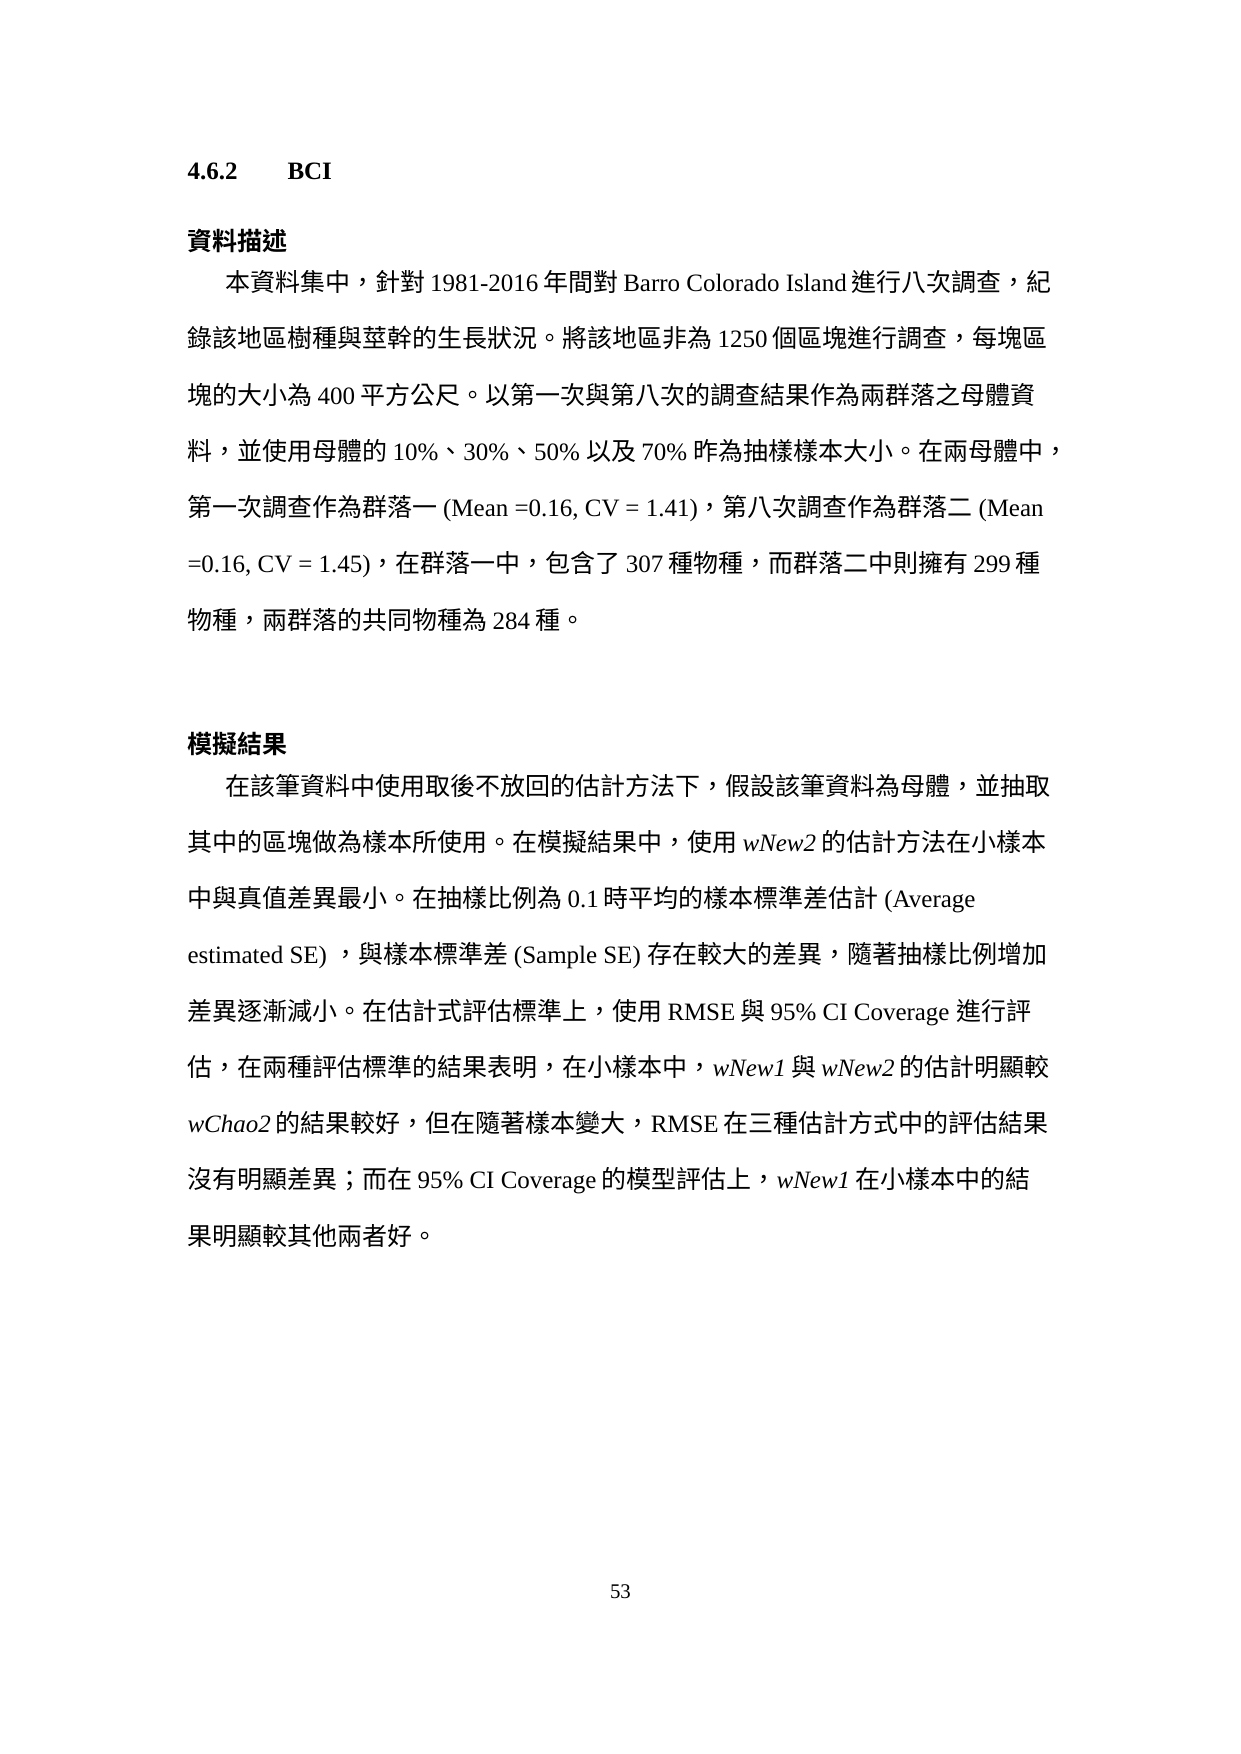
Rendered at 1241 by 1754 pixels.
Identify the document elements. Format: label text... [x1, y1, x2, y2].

subtitle 模擬結果 [187, 724, 1053, 761]
text 在該筆資料中使用取後不放回的估計方法下，假設該筆資料為母體，並抽取其中的區塊做為樣本所使用。在模擬結果中，使用wNew2的估計方法在小樣本中與真值差異最小。在抽樣比例為0.1時平均的樣本標準差估計 (Average estimated SE) ，與樣本標準差 (Sample SE) 存在較大的差異，隨著抽樣比例增加差異逐漸減小。在估計式評估標準上，使用RMSE與95% CI Coverage 進行評估，在兩種評估標準的結果表明，在小樣本中，wNew1與wNew2的估計明顯較wChao2的結果較好，但在隨著樣本變大，RMSE在三種估計方式中的評估結果沒有明顯差異；而在95% CI Coverage的模型評估上，wNew1在小樣本中的結果明顯較其他兩者好。 [187, 765, 1053, 1253]
subtitle 資料描述 [187, 220, 1053, 258]
subtitle BCI [187, 152, 1053, 189]
text 本資料集中，針對1981-2016年間對Barro Colorado Island進行八次調查，紀錄該地區樹種與莖幹的生長狀況。將該地區非為1250個區塊進行調查，每塊區塊的大小為400平方公尺。以第一次與第八次的調查結果作為兩群落之母體資料，並使用母體的10%、30%、50% 以及70% 昨為抽樣樣本大小。在兩母體中，第一次調查作為群落一 (Mean =0.16, CV = 1.41)，第八次調查作為群落二 (Mean =0.16, CV = 1.45)，在群落一中，包含了307種物種，而群落二中則擁有299種物種，兩群落的共同物種為284種。 [187, 262, 1053, 637]
